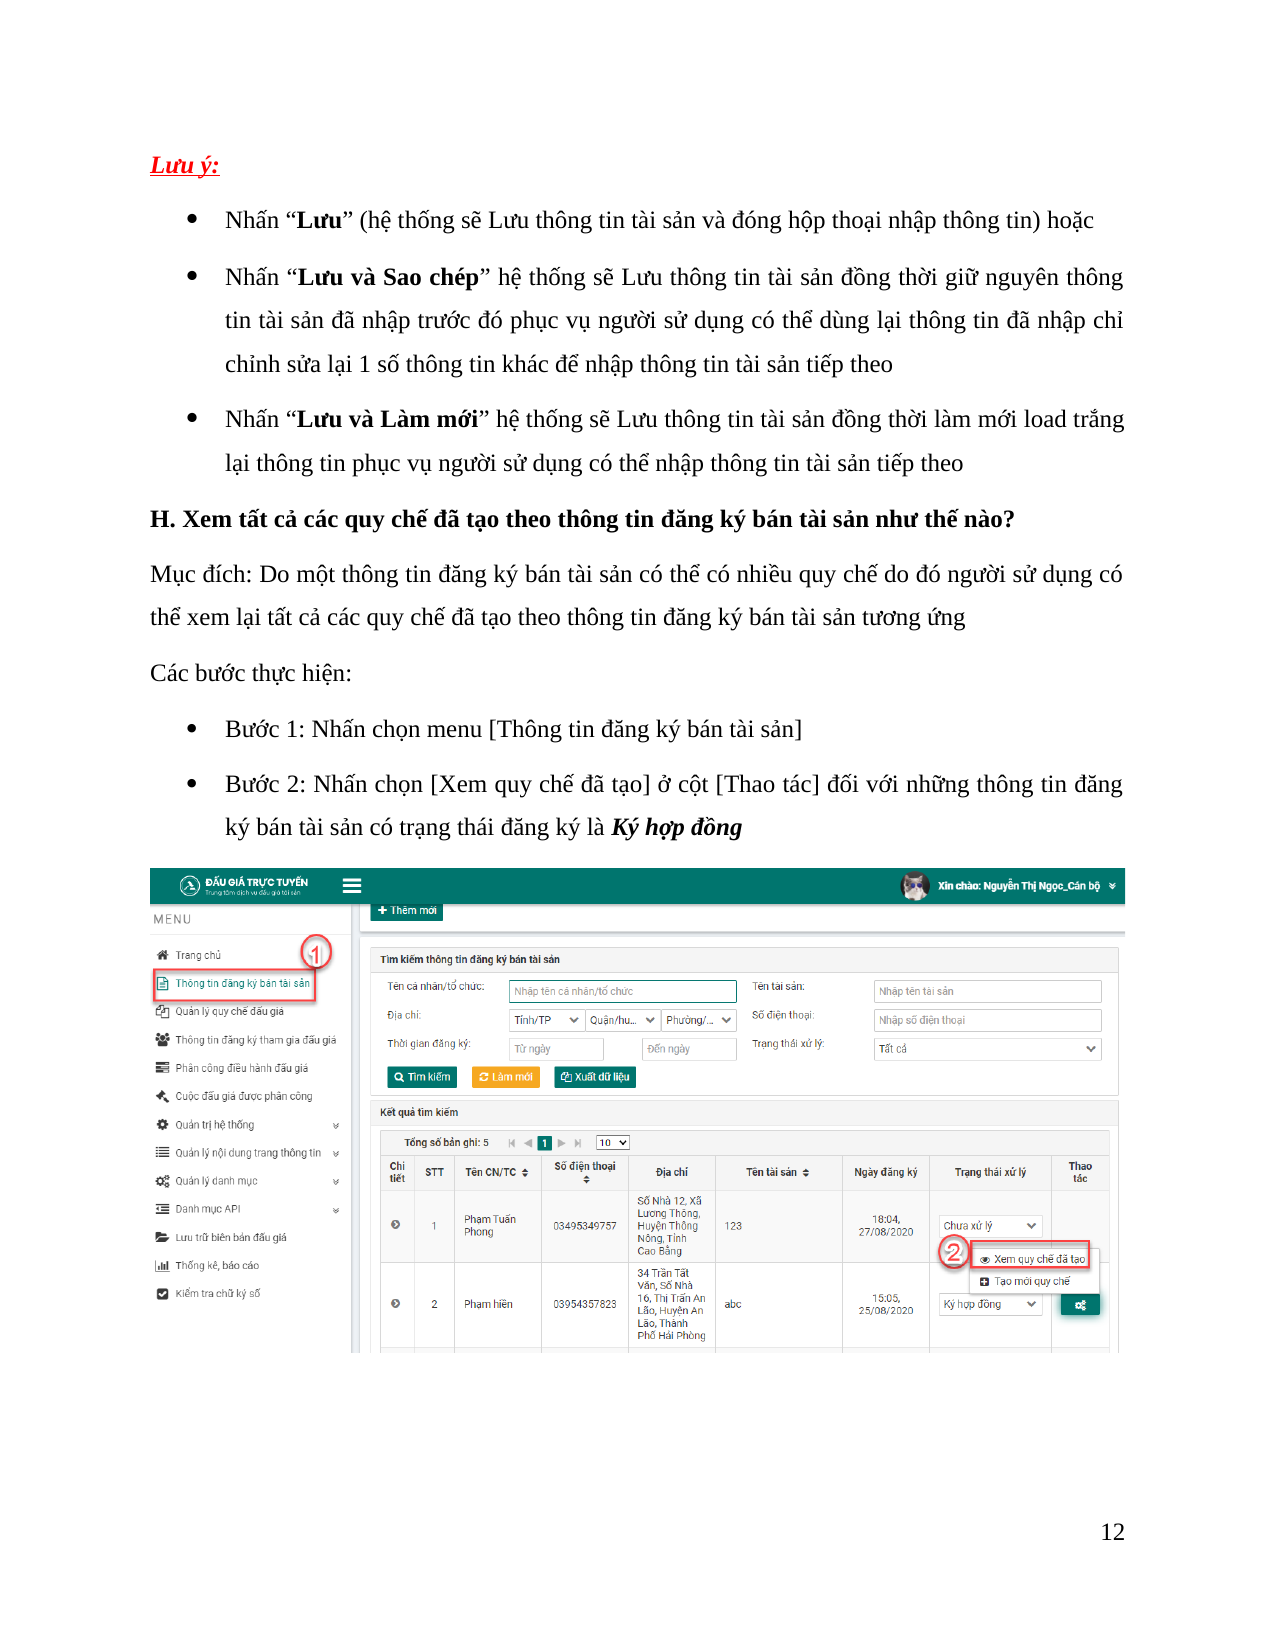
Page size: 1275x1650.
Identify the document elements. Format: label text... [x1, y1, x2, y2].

text Nhấn “Lưu và Làm mới” hệ thống sẽ Lưu thông tin tài sản đồng thời làm mới load trắng lại thông tin phục vụ người sử dụng có thể nhập thông tin tài sản tiếp theo [187, 404, 1125, 477]
list Lưu ý: [150, 150, 1125, 179]
text Các bước thực hiện: [150, 658, 1125, 687]
text Bước 2: Nhấn chọn [Xem quy chế đã tạo] ở cột [Thao tác] đối với những thông tin đăng ký bán tài sản có trạng thái đăng ký là Ký hợp đồng [187, 769, 1125, 841]
text Nhấn “Lưu và Sao chép” hệ thống sẽ Lưu thông tin tài sản đồng thời giữ nguyên thông tin tài sản đã nhập trước đó phục vụ người sử dụng có thể dùng lại thông tin đã nhập chỉ chỉnh sửa lại 1 số thông tin khác để nhập thông tin tài sản tiếp theo [187, 262, 1125, 377]
picture [150, 868, 1125, 1353]
text Mục đích: Do một thông tin đăng ký bán tài sản có thể có nhiều quy chế do đó người sử dụng có thể xem lại tất cả các quy chế đã tạo theo thông tin đăng ký bán tài sản tương ứng [150, 559, 1125, 631]
subtitle Xem tất cả các quy chế đã tạo theo thông tin đăng ký bán tài sản như thế nào? [150, 504, 1125, 532]
text Bước 1: Nhấn chọn menu [Thông tin đăng ký bán tài sản] [187, 714, 1125, 742]
text Nhấn “Lưu” (hệ thống sẽ Lưu thông tin tài sản và đóng hộp thoại nhập thông tin) hoặc [187, 206, 1125, 235]
